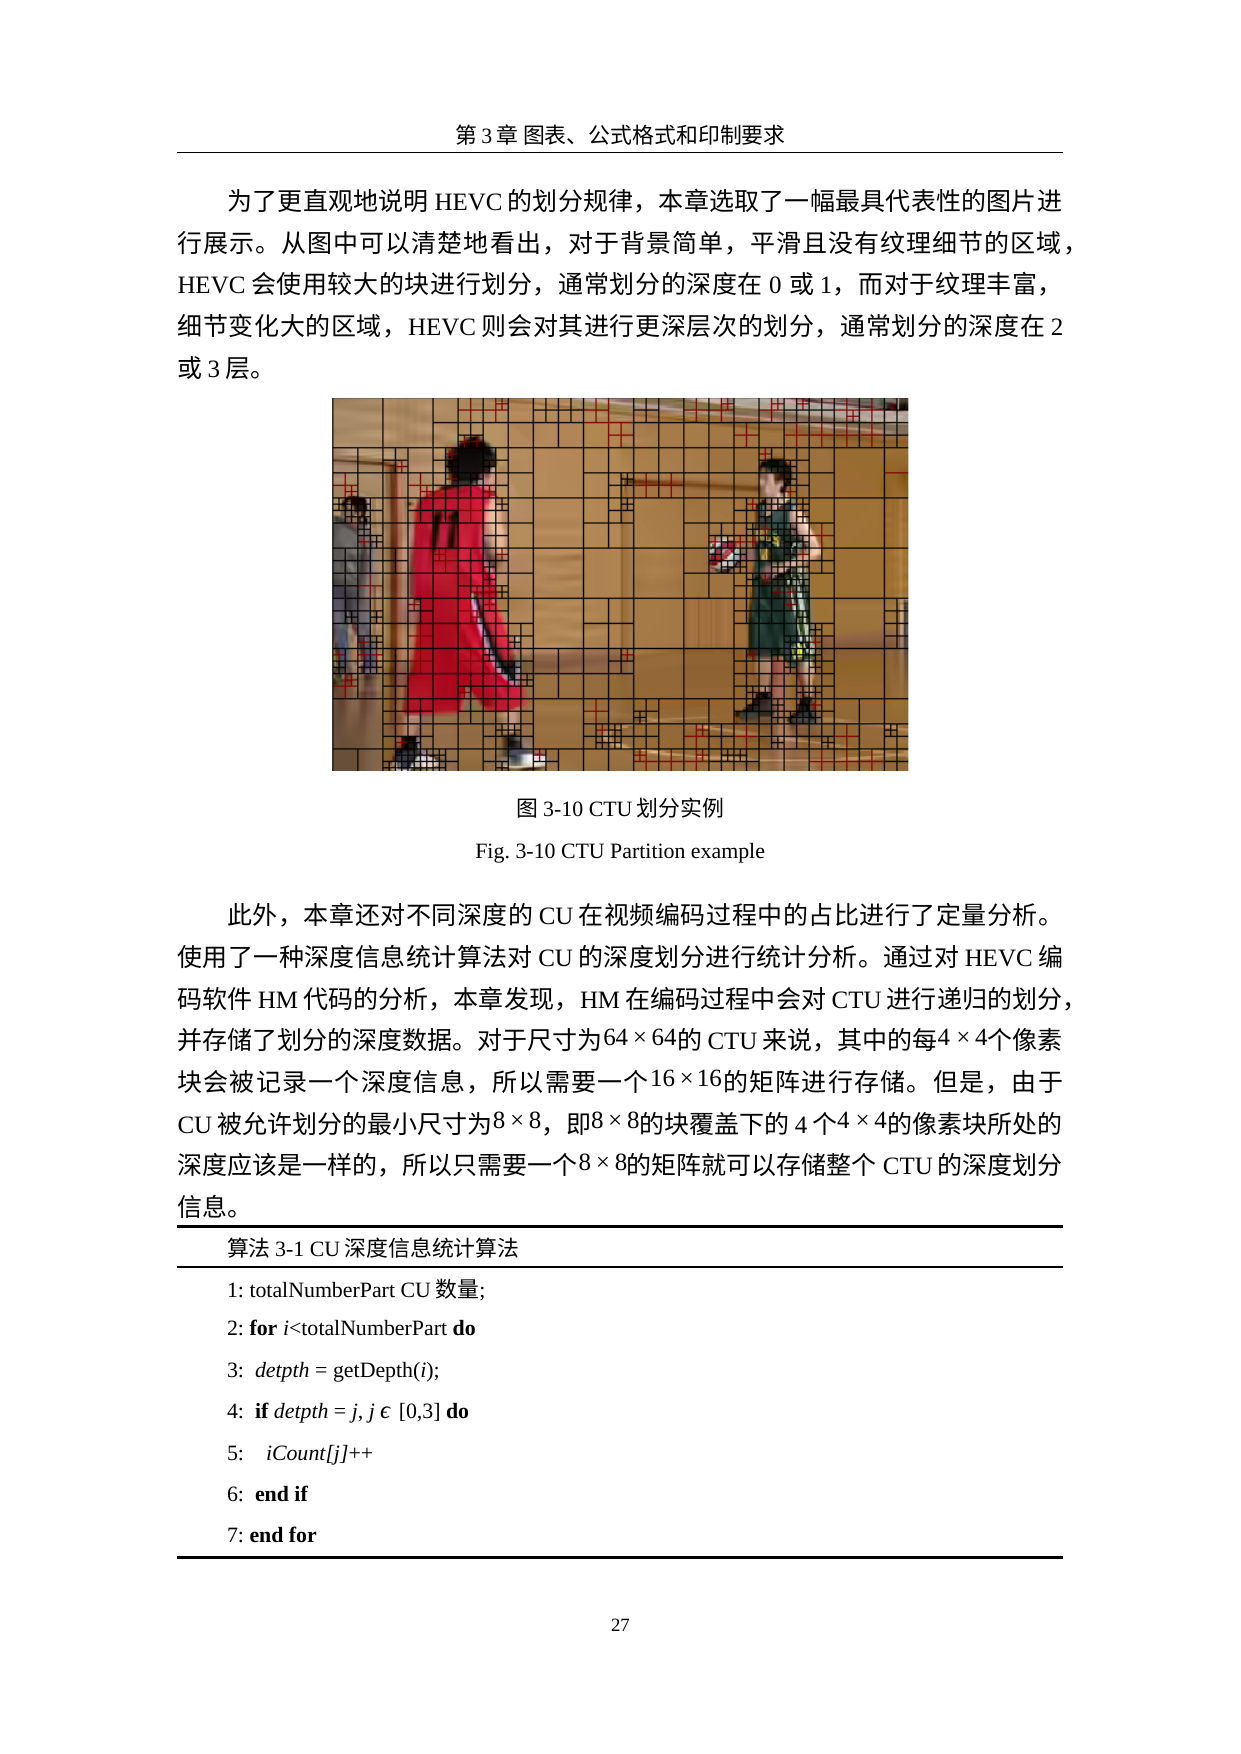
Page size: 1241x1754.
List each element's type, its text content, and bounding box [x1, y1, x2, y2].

table_cell 5: iCount[j]++ [177, 1431, 1063, 1473]
table_cell 2: for i<totalNumberPart do [177, 1308, 1063, 1349]
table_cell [177, 1514, 1063, 1556]
text 为了更直观地说明HEVC的划分规律，本章选取了一幅最具代表性的图片进行展示。从图中可以清楚地看出，对于背景简单，平滑且没有纹理细节的区域，HEVC会使用较大的块进行划分，通常划分的深度在0 或1，而对于纹理丰富，细节变化大的区域，HEVC则会对其进行更深层次的划分，通常划分的深度在2或3层。 [177, 177, 1063, 386]
text 此外，本章还对不同深度的CU在视频编码过程中的占比进行了定量分析。使用了一种深度信息统计算法对CU的深度划分进行统计分析。通过对HEVC编码软件HM代码的分析，本章发现，HM在编码过程中会对CTU进行递归的划分，并存储了划分的深度数据。对于尺寸为的CTU来说，其中的每个像素块会被记录一个深度信息，所以需要一个的矩阵进行存储。但是，由于CU被允许划分的最小尺寸为，即的块覆盖下的4个的像素块所处的深度应该是一样的，所以只需要一个的矩阵就可以存储整个CTU的深度划分信息。 [177, 891, 1063, 1225]
table_cell 3: detpth = getDepth(i); [177, 1349, 1063, 1390]
table_header 算法3-1 CU深度信息统计算法 [177, 1228, 1063, 1266]
table_cell 4: if detpth = j, j [0,3] do [177, 1390, 1063, 1431]
picture [332, 398, 909, 771]
table_cell 1: totalNumberPart CU数量; [177, 1268, 1063, 1307]
table_cell 6: end if [177, 1473, 1063, 1514]
